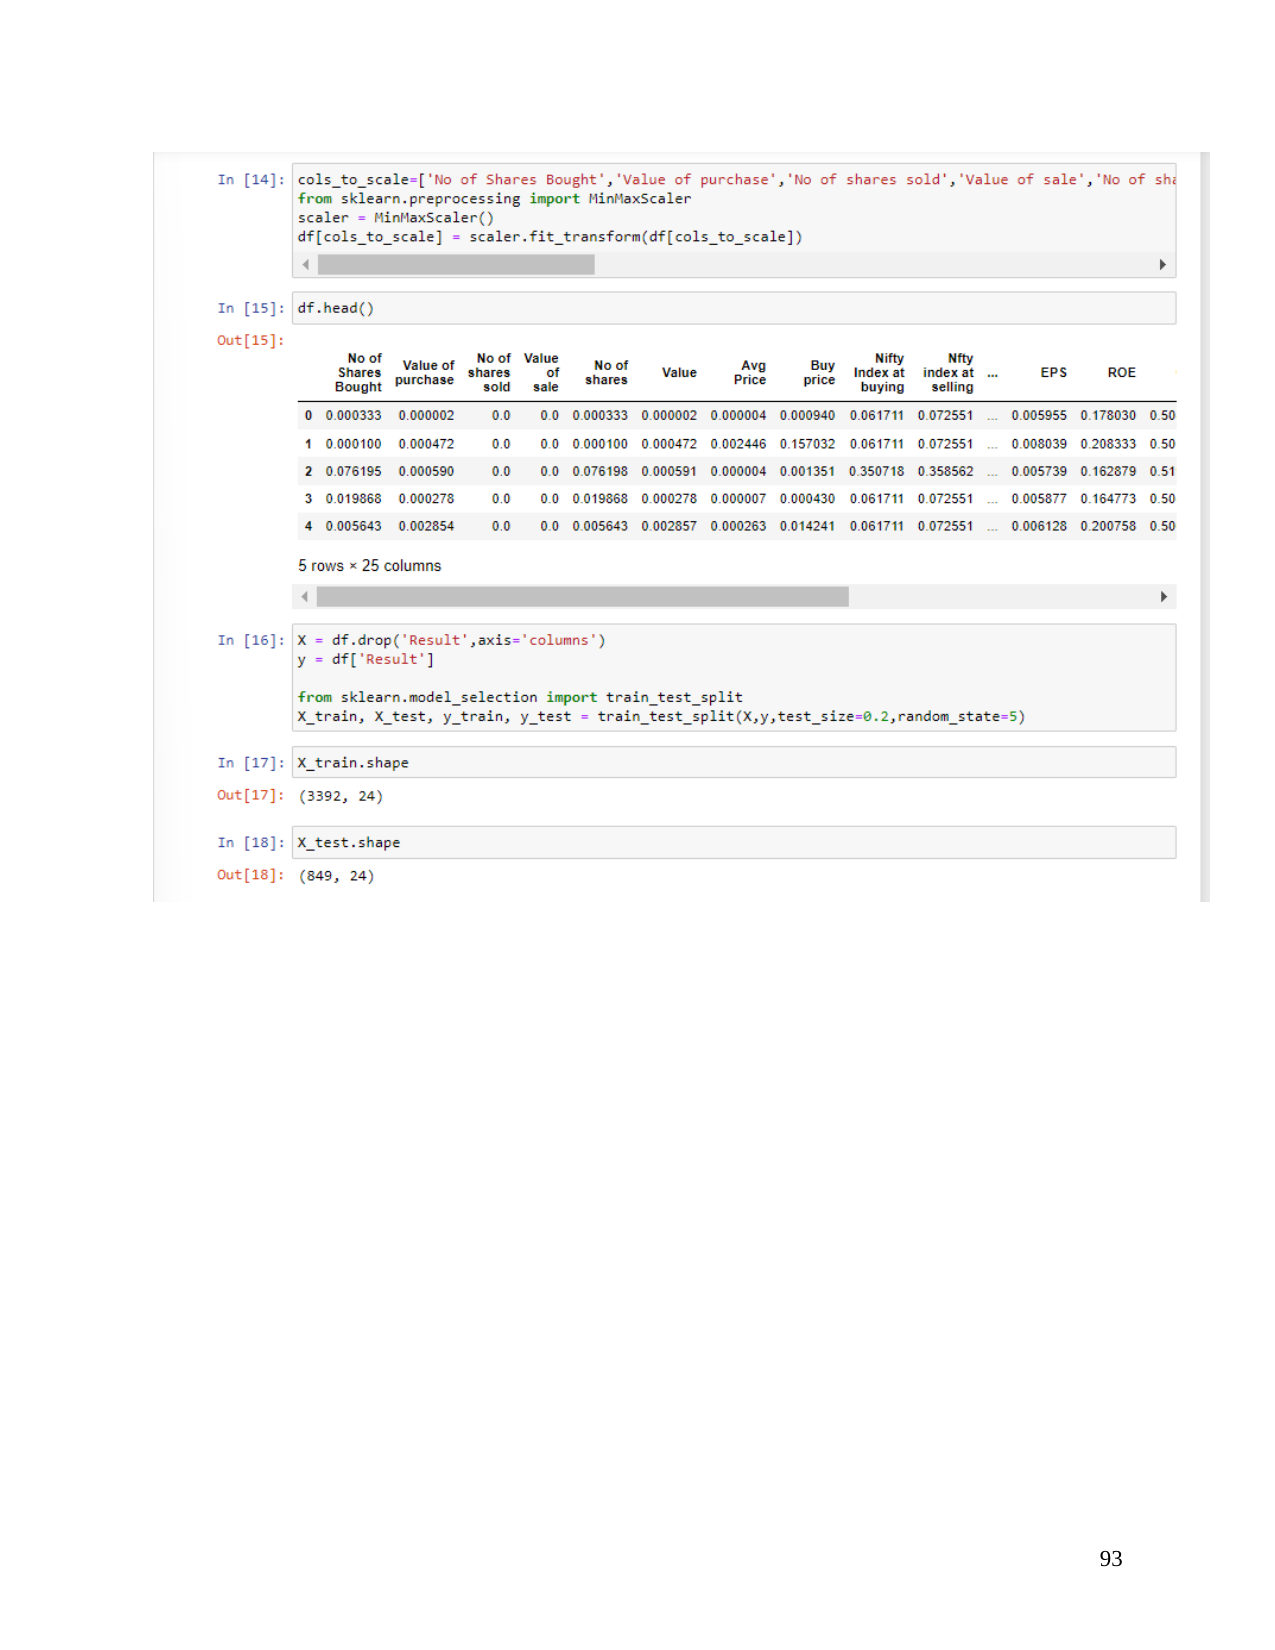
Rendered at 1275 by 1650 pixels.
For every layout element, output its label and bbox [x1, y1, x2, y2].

picture [153, 152, 1210, 902]
